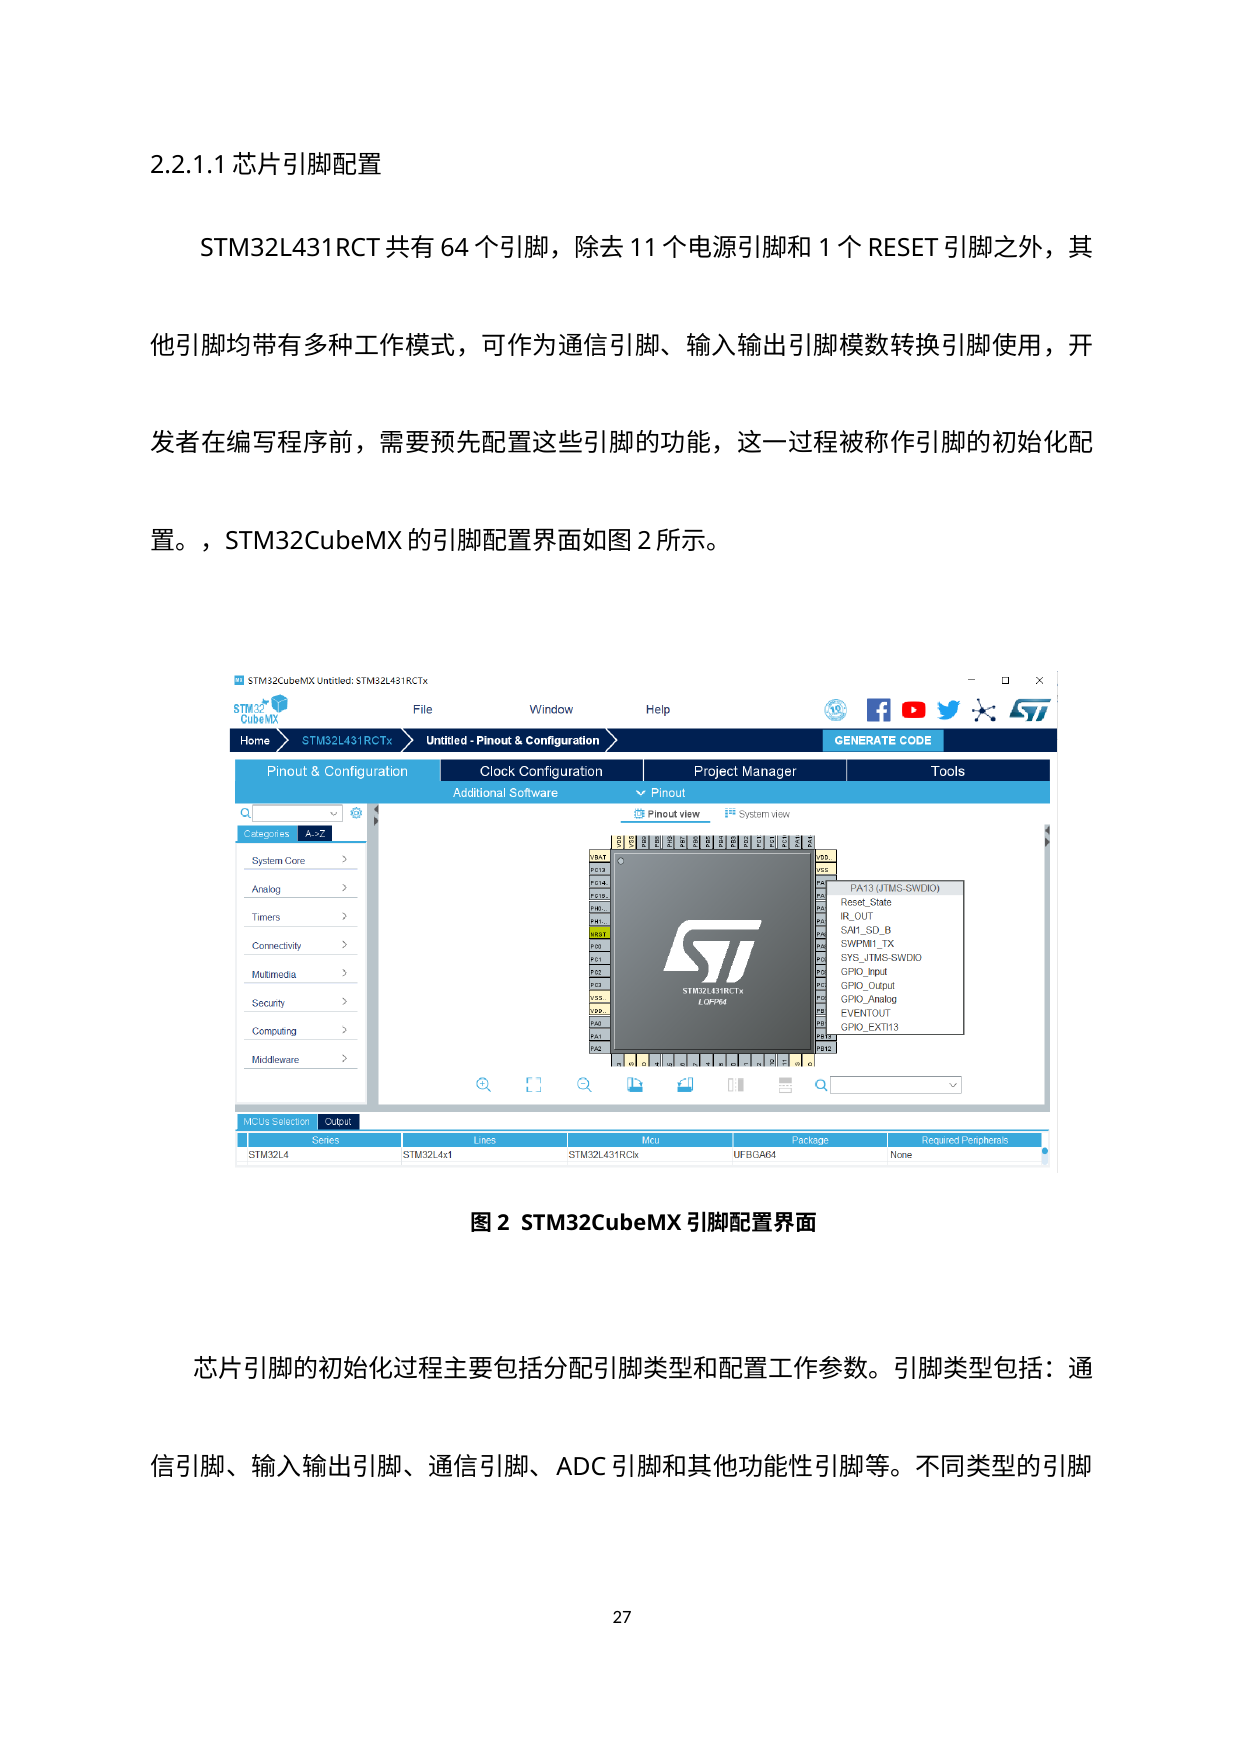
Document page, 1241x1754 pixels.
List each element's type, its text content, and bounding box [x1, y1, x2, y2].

text 图2 STM32CubeMX引脚配置界面 [150, 1204, 1094, 1237]
text STM32L431RCT共有64个引脚，除去11个电源引脚和1个RESET引脚之外，其他引脚均带有多种工作模式，可作为通信引脚、输入输出引脚模数转换引脚使用，开发者在编写程序前，需要预先配置这些引脚的功能，这一过程被称作引脚的初始化配置。，STM32CubeMX的引脚配置界面如图2所示。 [150, 213, 1094, 571]
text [150, 1334, 1094, 1497]
picture [229, 671, 1058, 1173]
text 2.2.1.1芯片引脚配置 [150, 130, 1094, 195]
